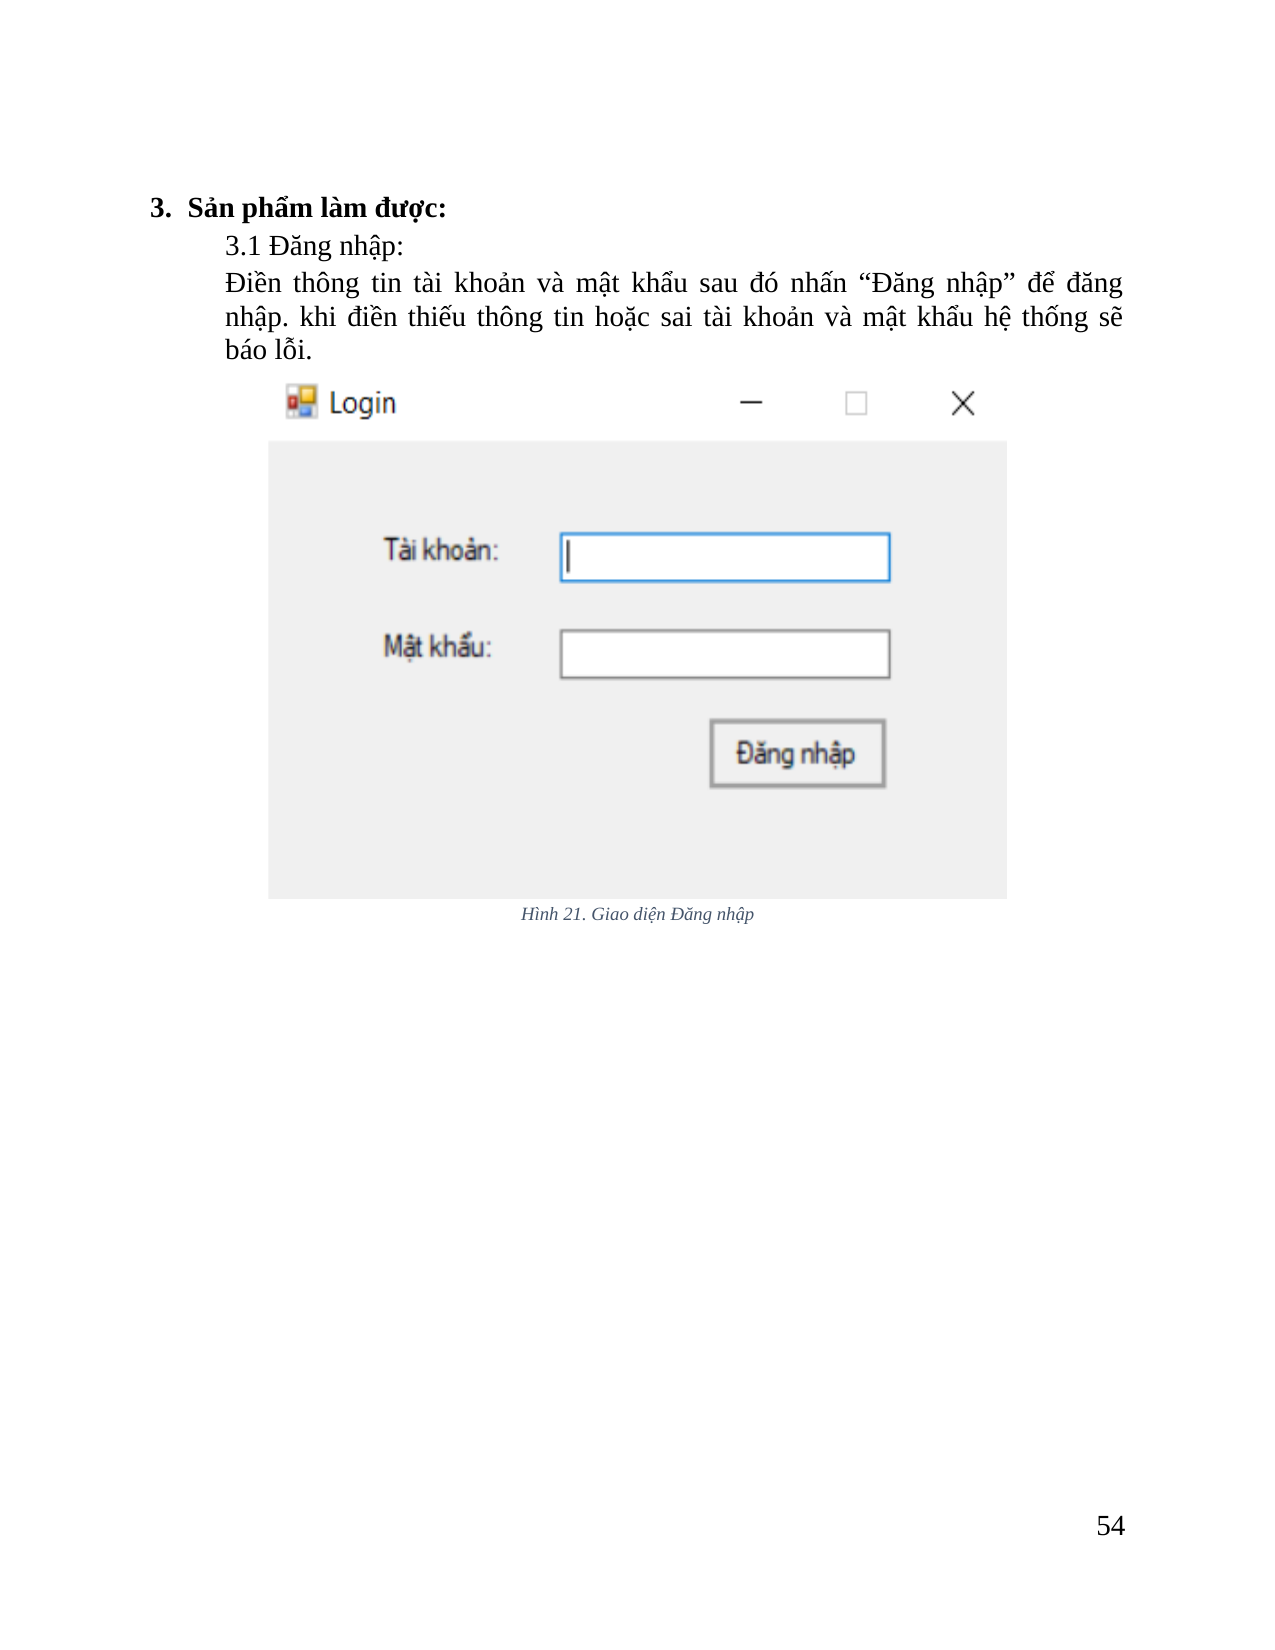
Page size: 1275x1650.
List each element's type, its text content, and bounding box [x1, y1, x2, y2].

text 3.1 Đăng nhập: [187, 228, 1125, 261]
text Điền thông tin tài khoản và mật khẩu sau đó nhấn “Đăng nhập” để đăng nhập. khi điền thiếu thông tin hoặc sai tài khoản và mật khẩu hệ thống sẽ báo lỗi. [225, 265, 1125, 366]
list Sản phẩm làm được: [150, 190, 1125, 223]
picture [268, 370, 1007, 899]
